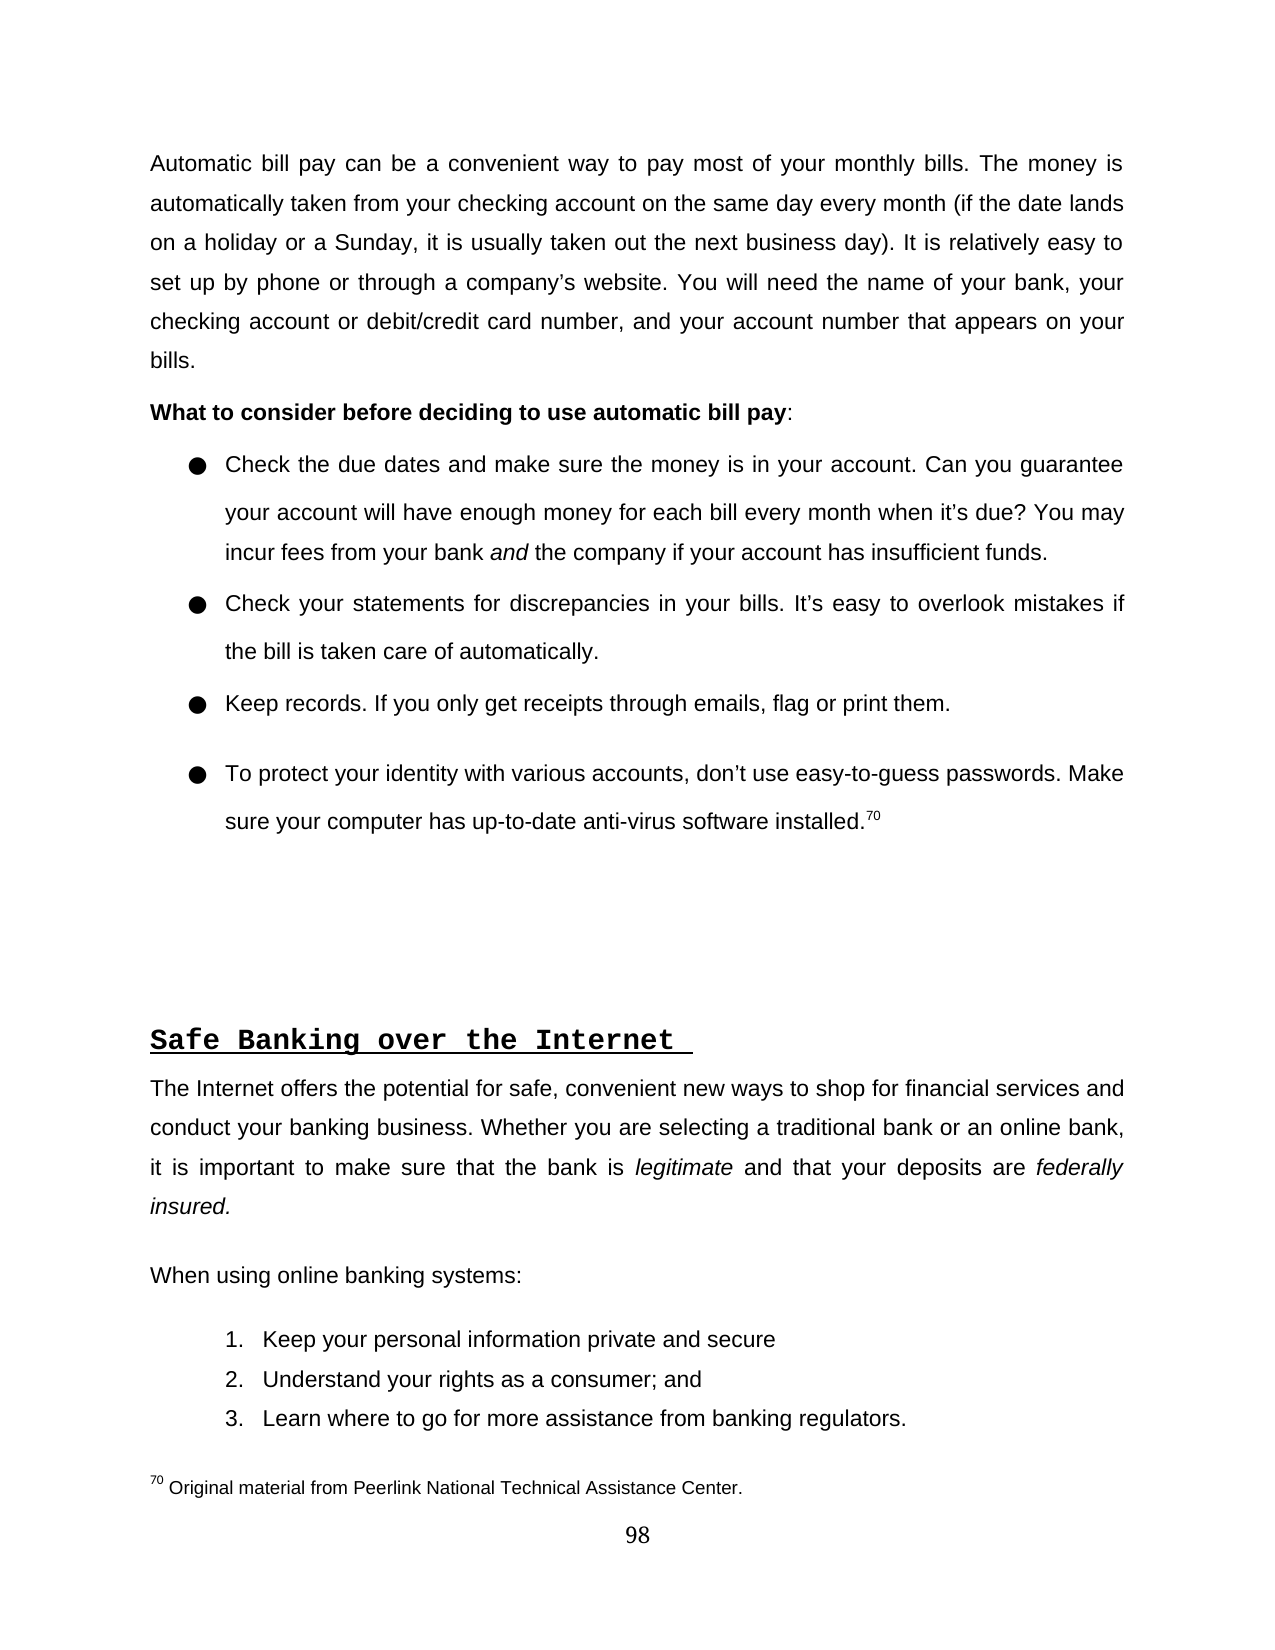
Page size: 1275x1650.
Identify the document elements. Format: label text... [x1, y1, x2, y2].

list Check the due dates and make sure the money is in your account. Can you guarantee your account will have enough money for each bill every month when it’s due? You may incur fees from your bank and the company if your account has insufficient funds. [187, 439, 1125, 565]
list Keep your personal information private and secure [225, 1326, 1125, 1352]
list To protect your identity with various accounts, don’t use easy-to-guess passwords. Make sure your computer has up-to-date anti-virus software installed. [187, 748, 1125, 834]
text Safe Banking over the Internet [150, 1025, 1125, 1058]
list Learn where to go for more assistance from banking regulators. [225, 1405, 1125, 1431]
list Keep records. If you only get receipts through emails, flag or print them. [187, 677, 1125, 724]
text When using online banking systems: [150, 1262, 1125, 1288]
list Understand your rights as a consumer; and [225, 1366, 1125, 1392]
list Check your statements for discrepancies in your bills. It’s easy to overlook mistakes if the bill is taken care of automatically. [187, 578, 1125, 664]
text Automatic bill pay can be a convenient way to pay most of your monthly bills. The money is automatically taken from your checking account on the same day every month (if the date lands on a holiday or a Sunday, it is usually taken out the next business day). It is relatively easy to set up by phone or through a company’s website. You will need the name of your bank, your checking account or debit/credit card number, and your account number that appears on your bills. [150, 150, 1125, 374]
text What to consider before deciding to use automatic bill pay: [150, 399, 1125, 426]
text The Internet offers the potential for safe, convenient new ways to shop for financial services and conduct your banking business. Whether you are selecting a traditional bank or an online bank, it is important to make sure that the bank is legitimate and that your deposits are federally insured. [150, 1074, 1125, 1219]
